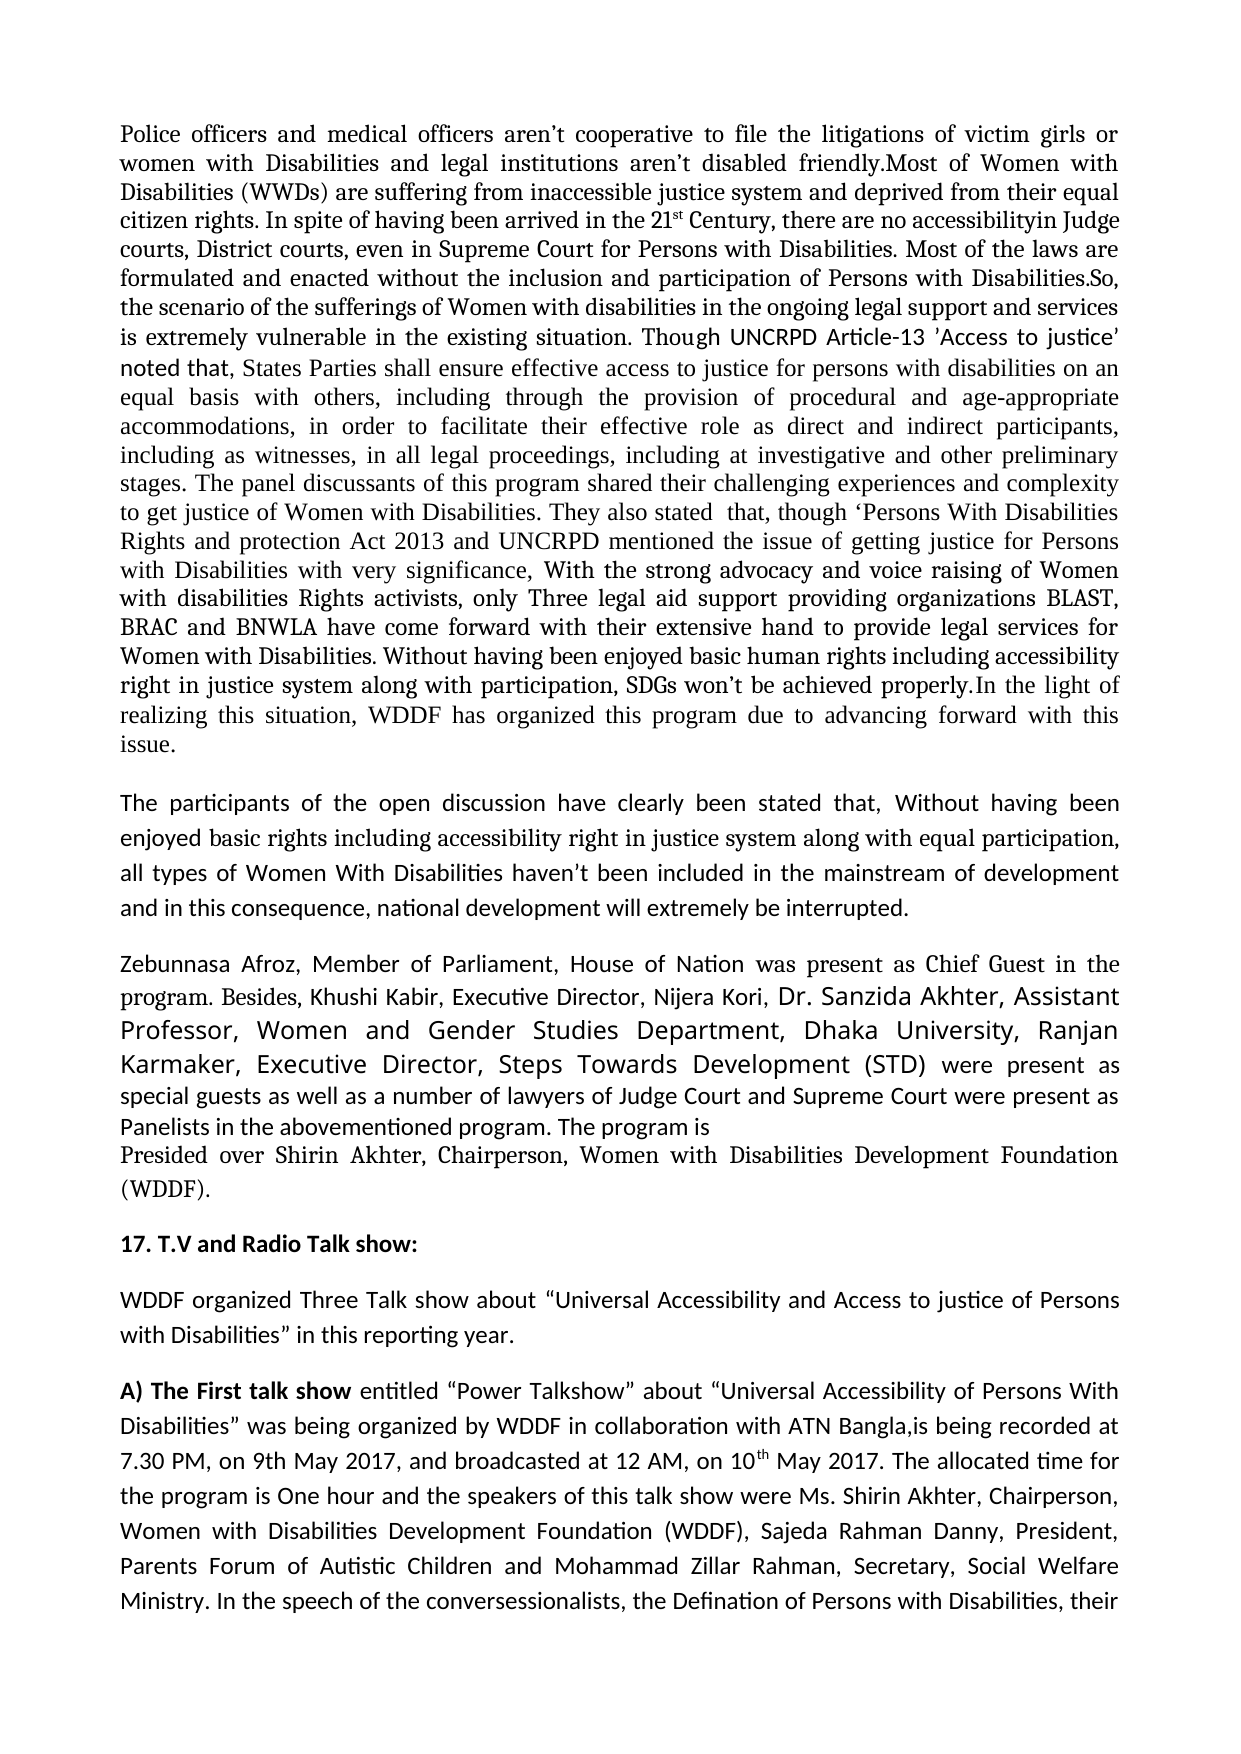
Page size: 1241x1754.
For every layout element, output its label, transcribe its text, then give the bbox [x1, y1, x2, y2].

text The participants of the open discussion have clearly been stated that, Without having been enjoyed basic rights including accessibility right in justice system along with equal participation, all types of Women With Disabilities haven’t been included in the mainstream of development and in this consequence, national development will extremely be interrupted. [120, 787, 1120, 922]
text Presided over Shirin Akhter, Chairperson, Women with Disabilities Development Foundation (WDDF). [120, 1141, 1120, 1203]
text Zebunnasa Afroz, Member of Parliament, House of Nation was present as Chief Guest in the program. Besides, Khushi Kabir, Executive Director, Nijera Kori, Dr. Sanzida Akhter, Assistant Professor, Women and Gender Studies Department, Dhaka University, Ranjan Karmaker, Executive Director, Steps Towards Development (STD) were present as special guests as well as a number of lawyers of Judge Court and Supreme Court were present as Panelists in the abovementioned program. The program is [120, 948, 1120, 1141]
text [120, 1375, 1120, 1616]
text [120, 120, 1120, 758]
text WDDF organized Three Talk show about “Universal Accessibility and Access to justice of Persons with Disabilities” in this reporting year. [120, 1284, 1120, 1350]
text 17. T.V and Radio Talk show: [120, 1228, 1120, 1259]
